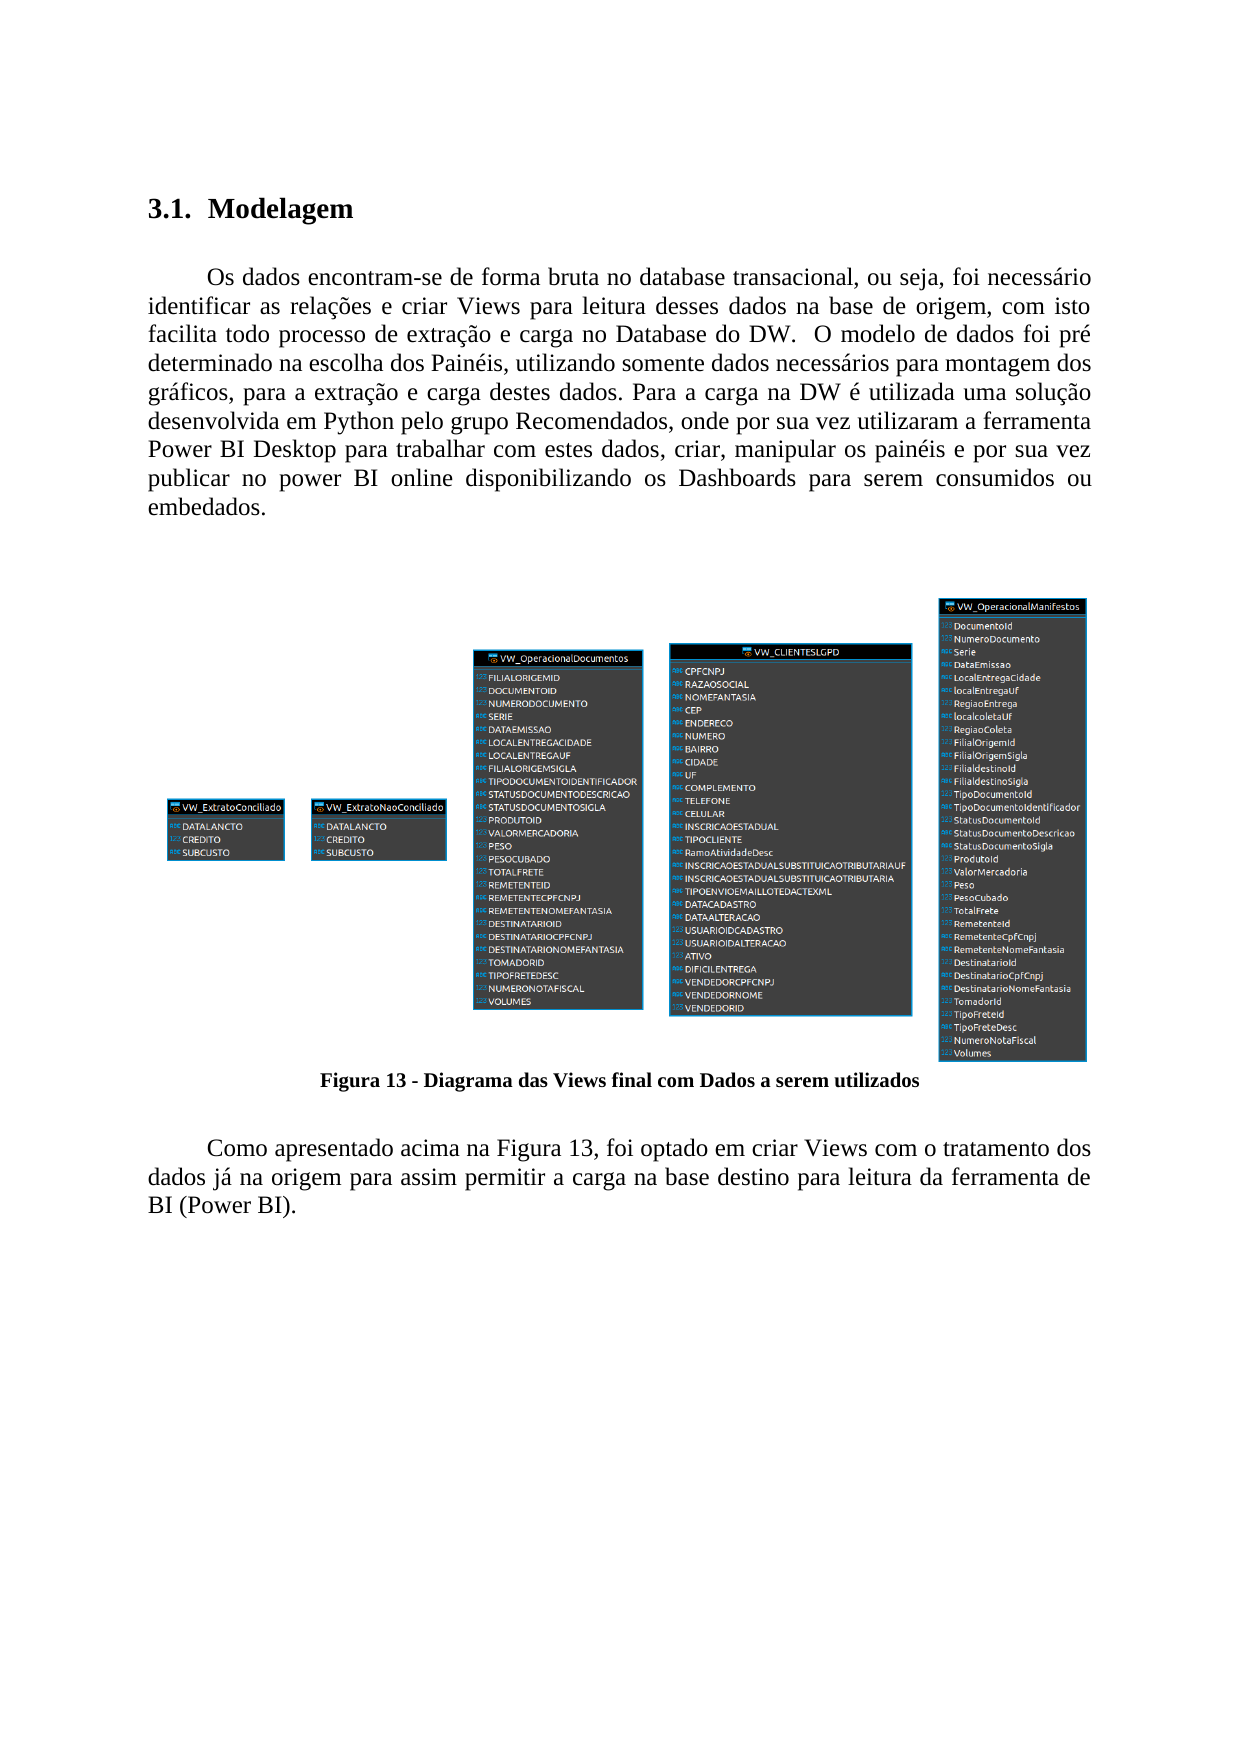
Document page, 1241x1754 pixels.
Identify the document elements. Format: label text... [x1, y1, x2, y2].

subtitle Modelagem [148, 191, 1092, 225]
text Os dados encontram-se de forma bruta no database transacional, ou seja, foi necessário identificar as relações e criar Views para leitura desses dados na base de origem, com isto facilita todo processo de extração e carga no Database do DW. O modelo de dados foi pré determinado na escolha dos Painéis, utilizando somente dados necessários para montagem dos gráficos, para a extração e carga destes dados. Para a carga na DW é utilizada uma solução desenvolvida em Python pelo grupo Recomendados, onde por sua vez utilizaram a ferramenta Power BI Desktop para trabalhar com estes dados, criar, manipular os painéis e por sua vez publicar no power BI online disponibilizando os Dashboards para serem consumidos ou embedados. [148, 262, 1092, 521]
text Figura 13 - Diagrama das Views final com Dados a serem utilizados [148, 1068, 1092, 1092]
text Como apresentado acima na Figura 13, foi optado em criar Views com o tratamento dos dados já na origem para assim permitir a carga na base destino para leitura da ferramenta de BI (Power BI). [148, 1133, 1092, 1219]
picture [147, 578, 1093, 1068]
